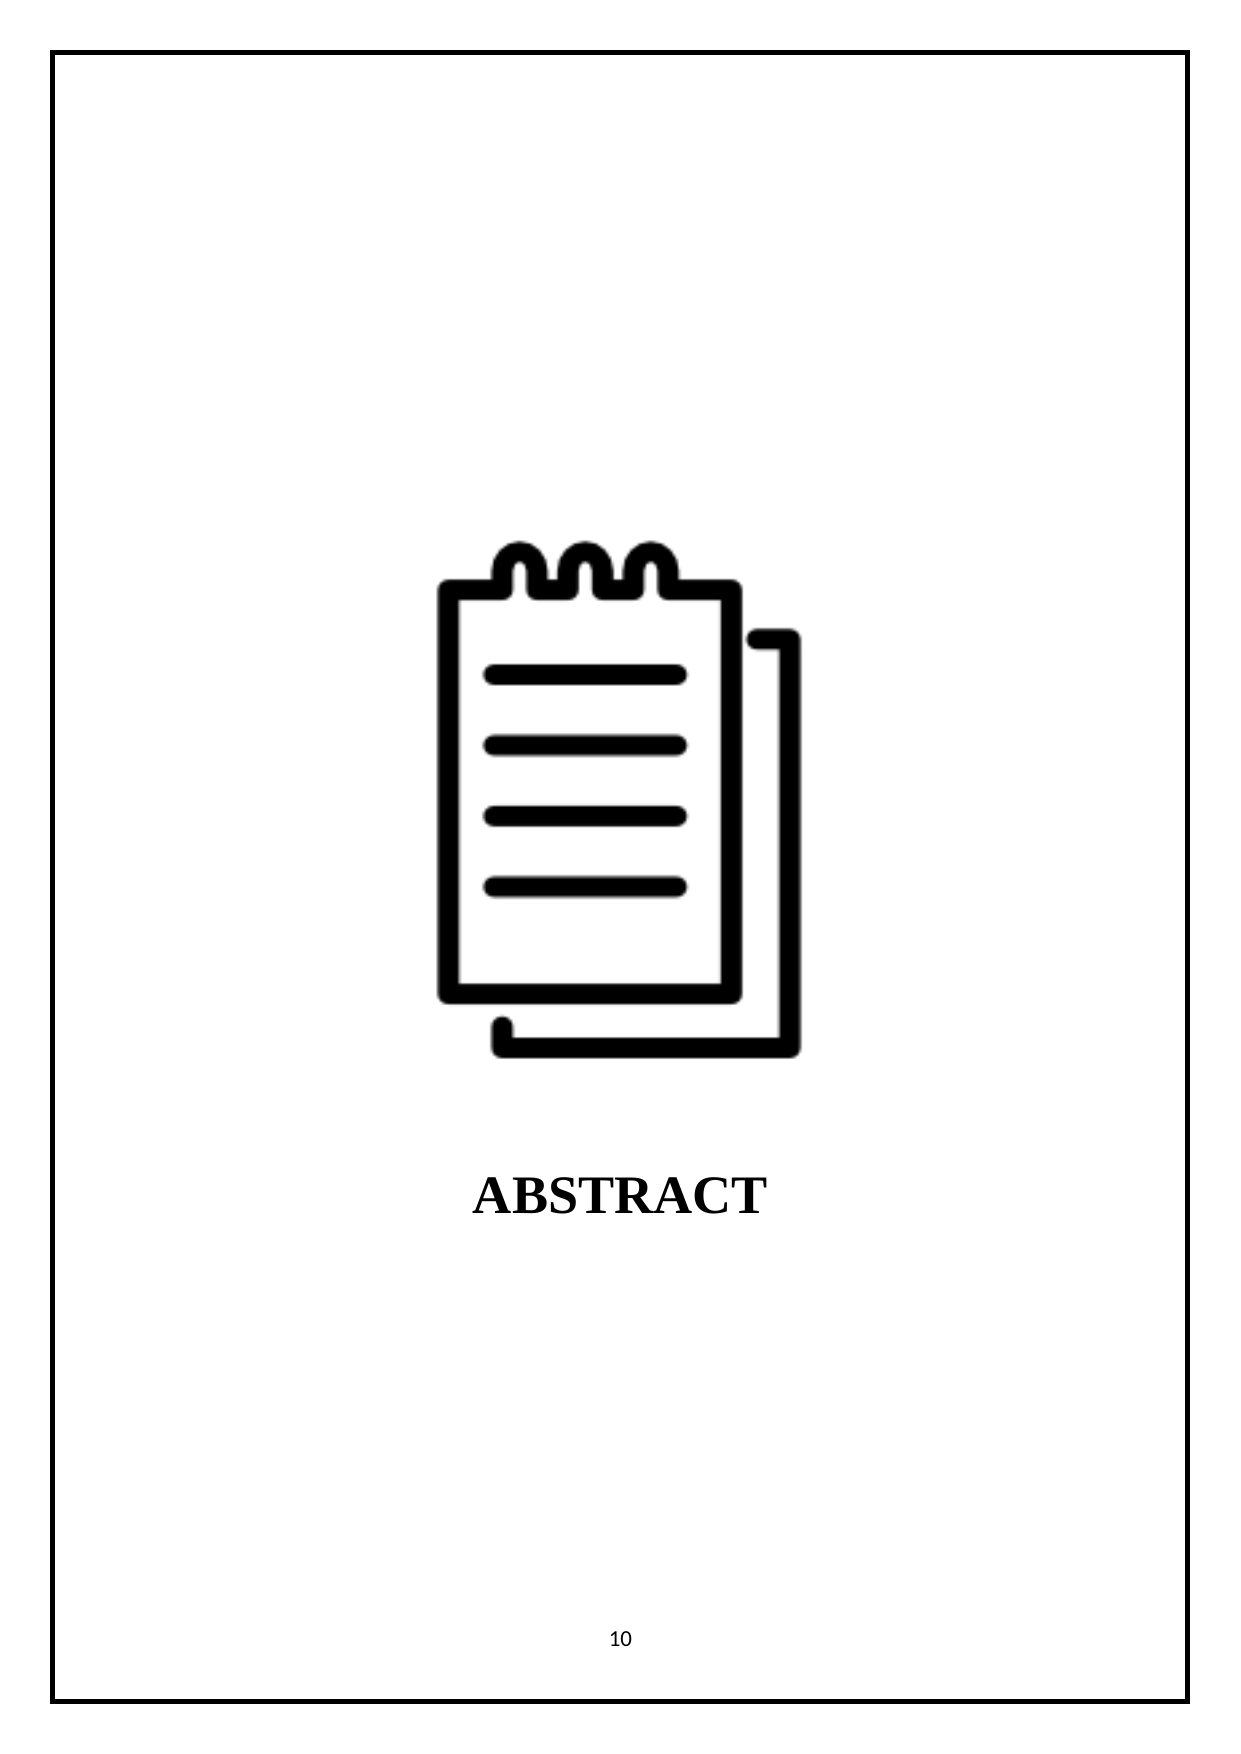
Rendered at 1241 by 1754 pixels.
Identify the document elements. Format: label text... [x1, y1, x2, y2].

picture [277, 485, 963, 1144]
text ABSTRACT [150, 1163, 1090, 1225]
